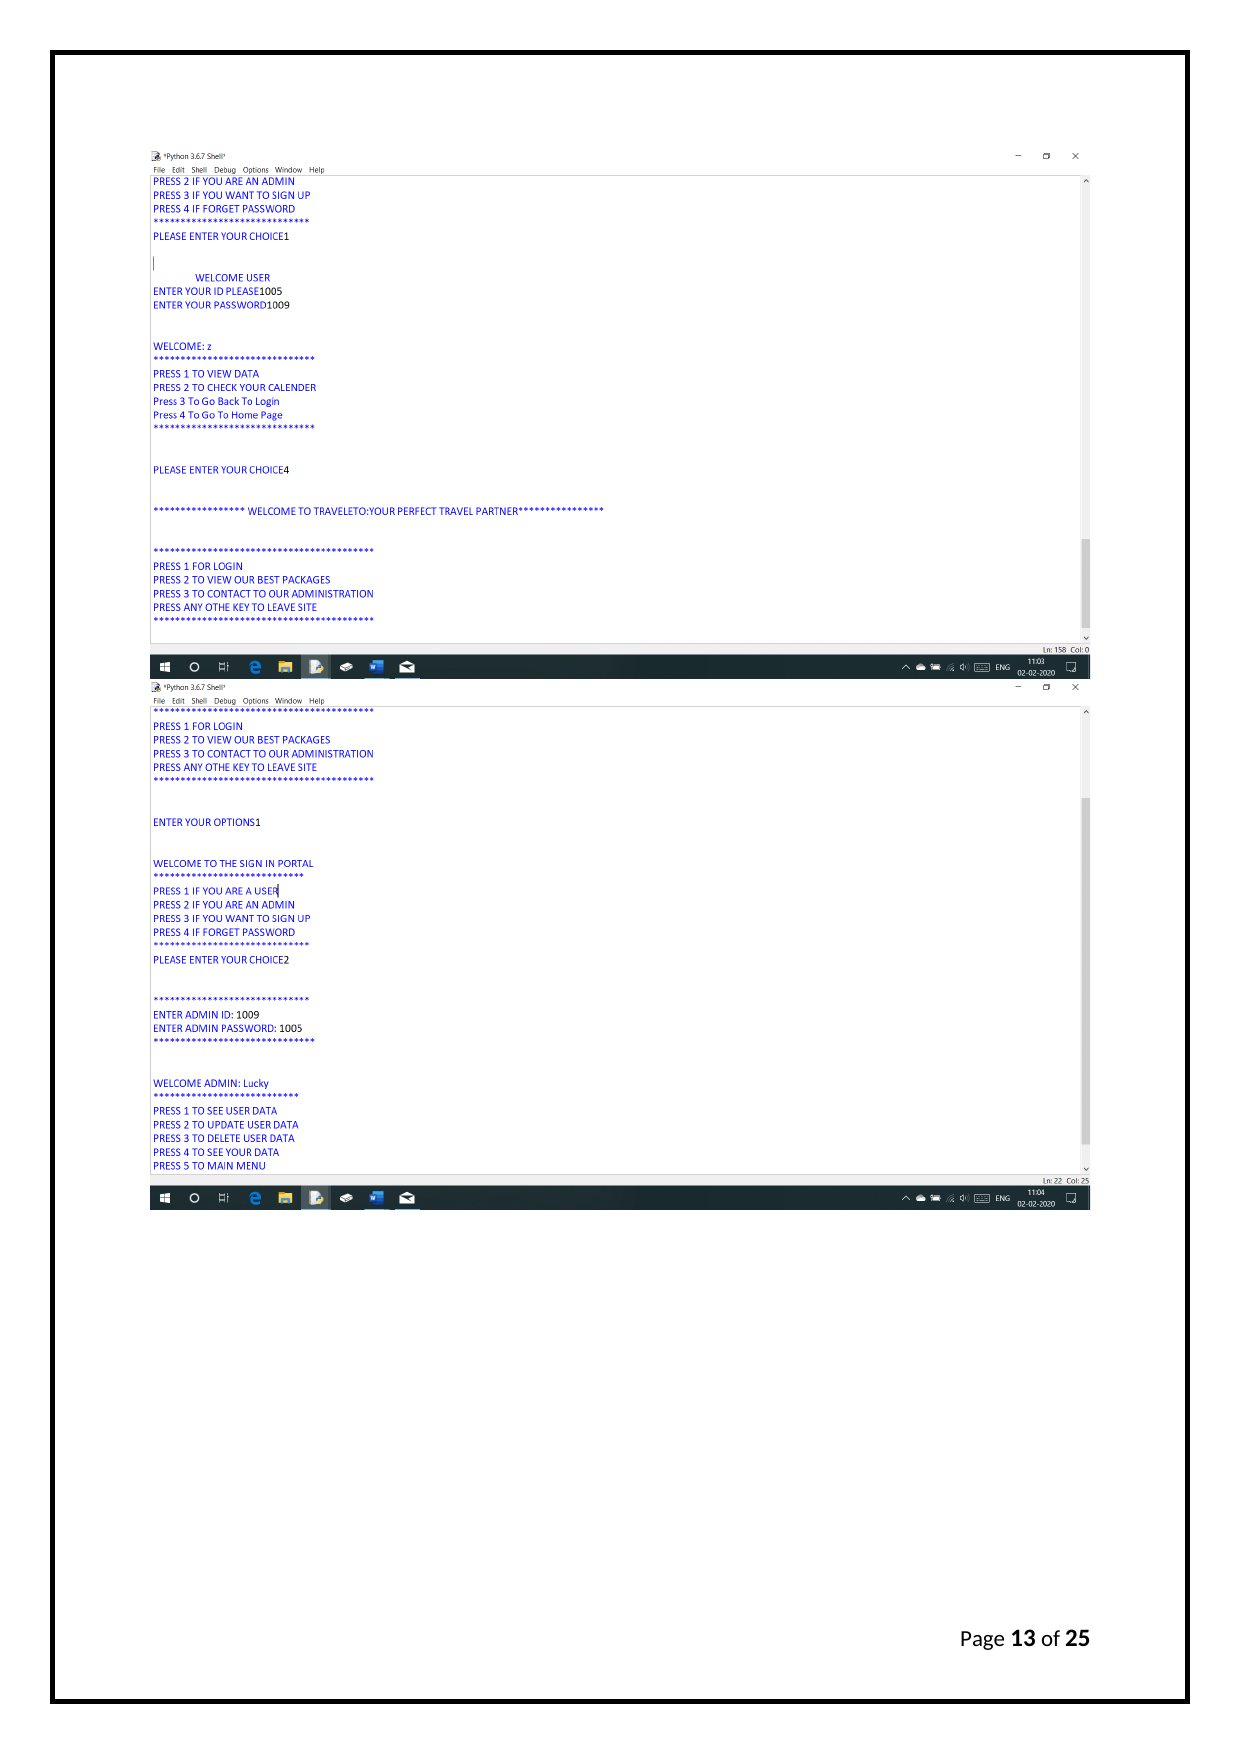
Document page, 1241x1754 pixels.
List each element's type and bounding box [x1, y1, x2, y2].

picture [150, 150, 1091, 679]
picture [150, 681, 1091, 1210]
